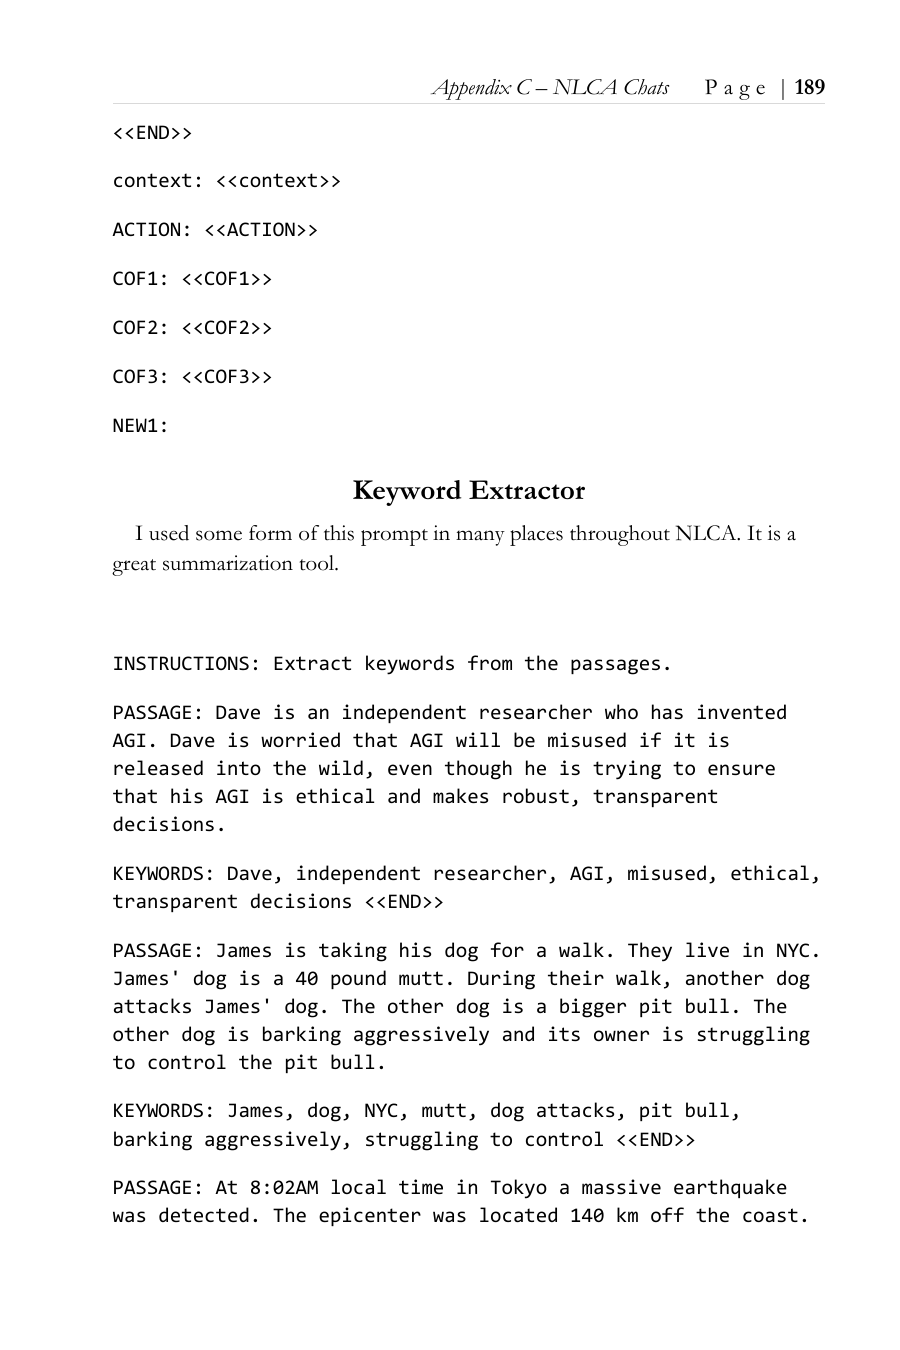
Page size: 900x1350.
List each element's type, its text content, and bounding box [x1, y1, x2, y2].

text PASSAGE: Dave is an independent researcher who has invented AGI. Dave is worried that AGI will be misused if it is released into the wild, even though he is trying to ensure that his AGI is ethical and makes robust, transparent decisions. [112, 700, 825, 837]
text KEYWORDS: James, dog, NYC, mutt, dog attacks, pit bull, barking aggressively, struggling to control <<END>> [112, 1099, 825, 1151]
text COF2: <<COF2>> [112, 315, 825, 340]
text COF3: <<COF3>> [112, 364, 825, 389]
text PASSAGE: James is taking his dog for a walk. They live in NYC. James' dog is a 40 pound mutt. During their walk, another dog attacks James' dog. The other dog is a bigger pit bull. The other dog is barking aggressively and its owner is struggling to control the pit bull. [112, 938, 825, 1074]
subtitle Keyword Extractor [112, 474, 825, 507]
text context: <<context>> [112, 169, 825, 193]
text NEW1: [112, 413, 825, 437]
text ACTION: <<ACTION>> [112, 218, 825, 242]
text COF1: <<COF1>> [112, 267, 825, 291]
text <<END>> [112, 120, 825, 144]
text KEYWORDS: Dave, independent researcher, AGI, misused, ethical, transparent decisions <<END>> [112, 861, 825, 913]
text I used some form of this prompt in many places throughout NLCA. It is a great summarization tool. [112, 521, 825, 576]
text INSTRUCTIONS: Extract keywords from the passages. [112, 651, 825, 676]
